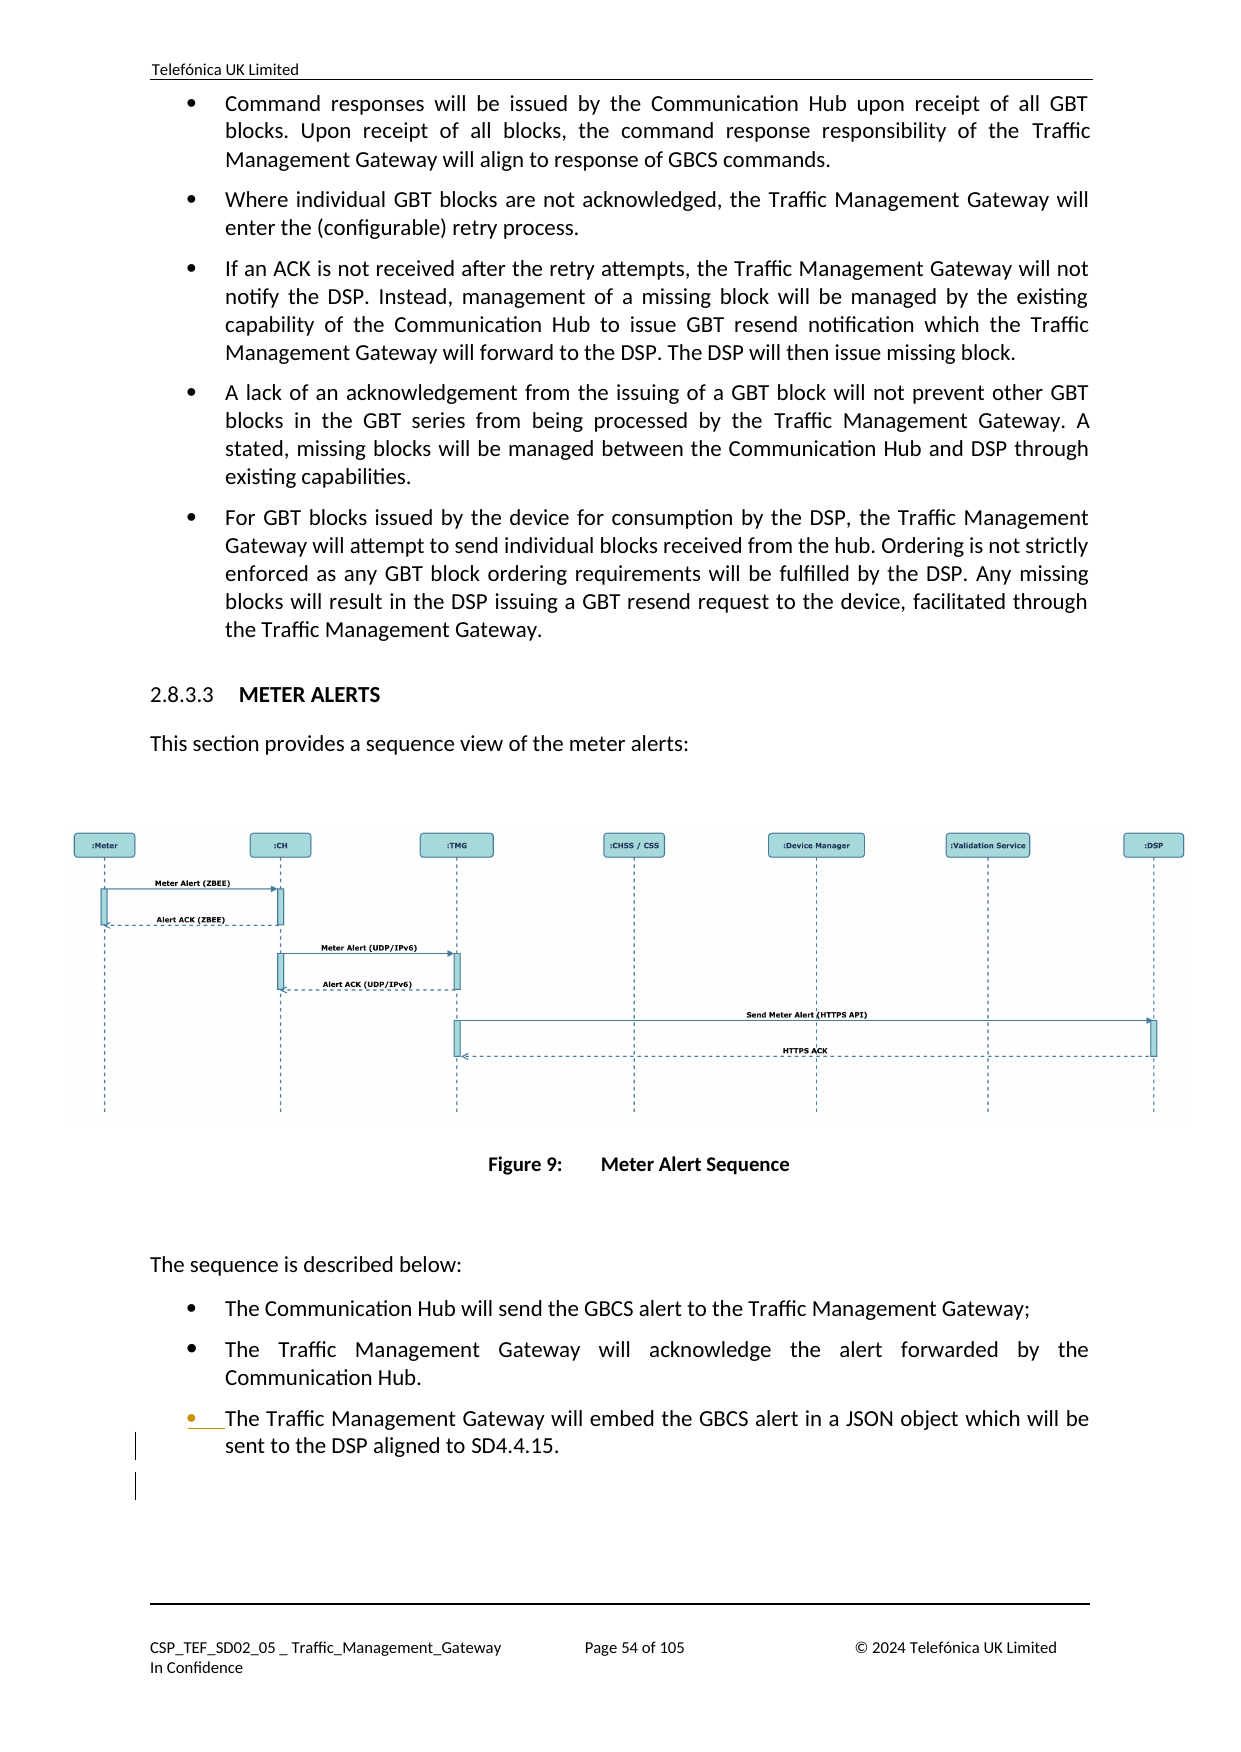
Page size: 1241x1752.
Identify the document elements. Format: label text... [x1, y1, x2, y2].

text Command responses will be issued by the Communication Hub upon receipt of all GBT blocks. Upon receipt of all blocks, the command response responsibility of the Traffic Management Gateway will align to response of GBCS commands. [187, 89, 1090, 173]
text If an ACK is not received after the retry attempts, the Traffic Management Gateway will not notify the DSP. Instead, management of a missing block will be managed by the existing capability of the Communication Hub to issue GBT resend notification which the Traffic Management Gateway will forward to the DSP. The DSP will then issue missing block. [187, 254, 1090, 366]
text The Traffic Management Gateway will embed the GBCS alert in a JSON object which will be sent to the DSP aligned to SD4.4.15. [187, 1404, 1090, 1460]
text The Communication Hub will send the GBCS alert to the Traffic Management Gateway; [187, 1294, 1090, 1323]
text For GBT blocks issued by the device for consumption by the DSP, the Traffic Management Gateway will attempt to send individual blocks received from the hub. Ordering is not strictly enforced as any GBT block ordering requirements will be fulfilled by the DSP. Any missing blocks will result in the DSP issuing a GBT resend request to the device, facilitated through the Traffic Management Gateway. [187, 503, 1090, 643]
text The sequence is described below: [150, 1250, 1090, 1278]
title Meter Alert Sequence [187, 1123, 1090, 1176]
text The Traffic Management Gateway will acknowledge the alert forwarded by the Communication Hub. [187, 1335, 1090, 1391]
text Where individual GBT blocks are not acknowledged, the Traffic Management Gateway will enter the (configurable) retry process. [187, 185, 1090, 241]
subtitle METER ALERTS [150, 681, 1090, 708]
text This section provides a sequence view of the meter alerts: [150, 729, 1090, 757]
picture [67, 825, 1190, 1123]
text A lack of an acknowledgement from the issuing of a GBT block will not prevent other GBT blocks in the GBT series from being processed by the Traffic Management Gateway. A stated, missing blocks will be managed between the Communication Hub and DSP through existing capabilities. [187, 378, 1090, 490]
